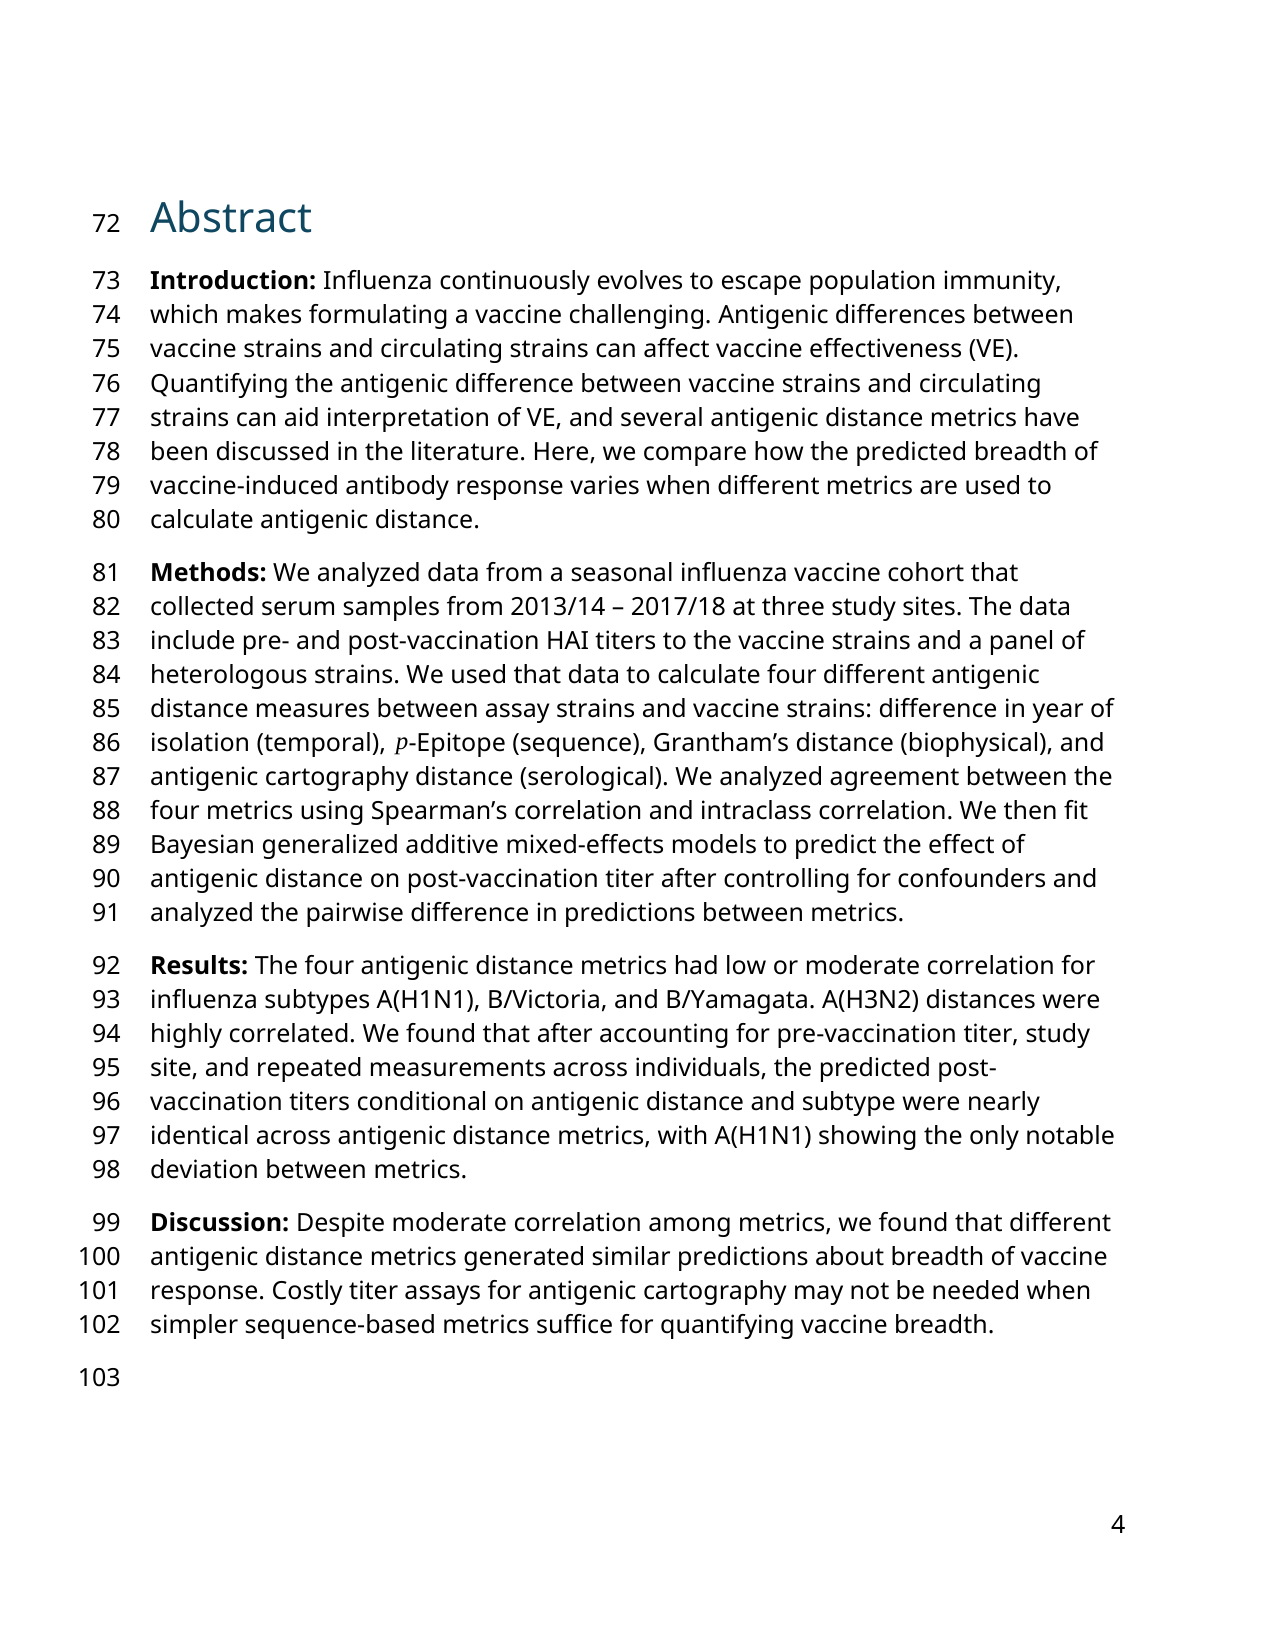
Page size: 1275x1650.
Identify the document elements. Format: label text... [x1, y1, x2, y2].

text Discussion: Despite moderate correlation among metrics, we found that different antigenic distance metrics generated similar predictions about breadth of vaccine response. Costly titer assays for antigenic cartography may not be needed when simpler sequence-based metrics suffice for quantifying vaccine breadth. [150, 1205, 1125, 1341]
text Methods: We analyzed data from a seasonal influenza vaccine cohort that collected serum samples from 2013/14 – 2017/18 at three study sites. The data include pre- and post-vaccination HAI titers to the vaccine strains and a panel of heterologous strains. We used that data to calculate four different antigenic distance measures between assay strains and vaccine strains: difference in year of isolation (temporal), -Epitope (sequence), Grantham’s distance (biophysical), and antigenic cartography distance (serological). We analyzed agreement between the four metrics using Spearman’s correlation and intraclass correlation. We then fit Bayesian generalized additive mixed-effects models to predict the effect of antigenic distance on post-vaccination titer after controlling for confounders and analyzed the pairwise difference in predictions between metrics. [150, 554, 1125, 929]
text Results: The four antigenic distance metrics had low or moderate correlation for influenza subtypes A(H1N1), B/Victoria, and B/Yamagata. A(H3N2) distances were highly correlated. We found that after accounting for pre-vaccination titer, study site, and repeated measurements across individuals, the predicted post-vaccination titers conditional on antigenic distance and subtype were nearly identical across antigenic distance metrics, with A(H1N1) showing the only notable deviation between metrics. [150, 948, 1125, 1186]
text Introduction: Influenza continuously evolves to escape population immunity, which makes formulating a vaccine challenging. Antigenic differences between vaccine strains and circulating strains can affect vaccine effectiveness (VE). Quantifying the antigenic difference between vaccine strains and circulating strains can aid interpretation of VE, and several antigenic distance metrics have been discussed in the literature. Here, we compare how the predicted breadth of vaccine-induced antibody response varies when different metrics are used to calculate antigenic distance. [150, 263, 1125, 536]
subtitle Abstract [150, 187, 1125, 244]
